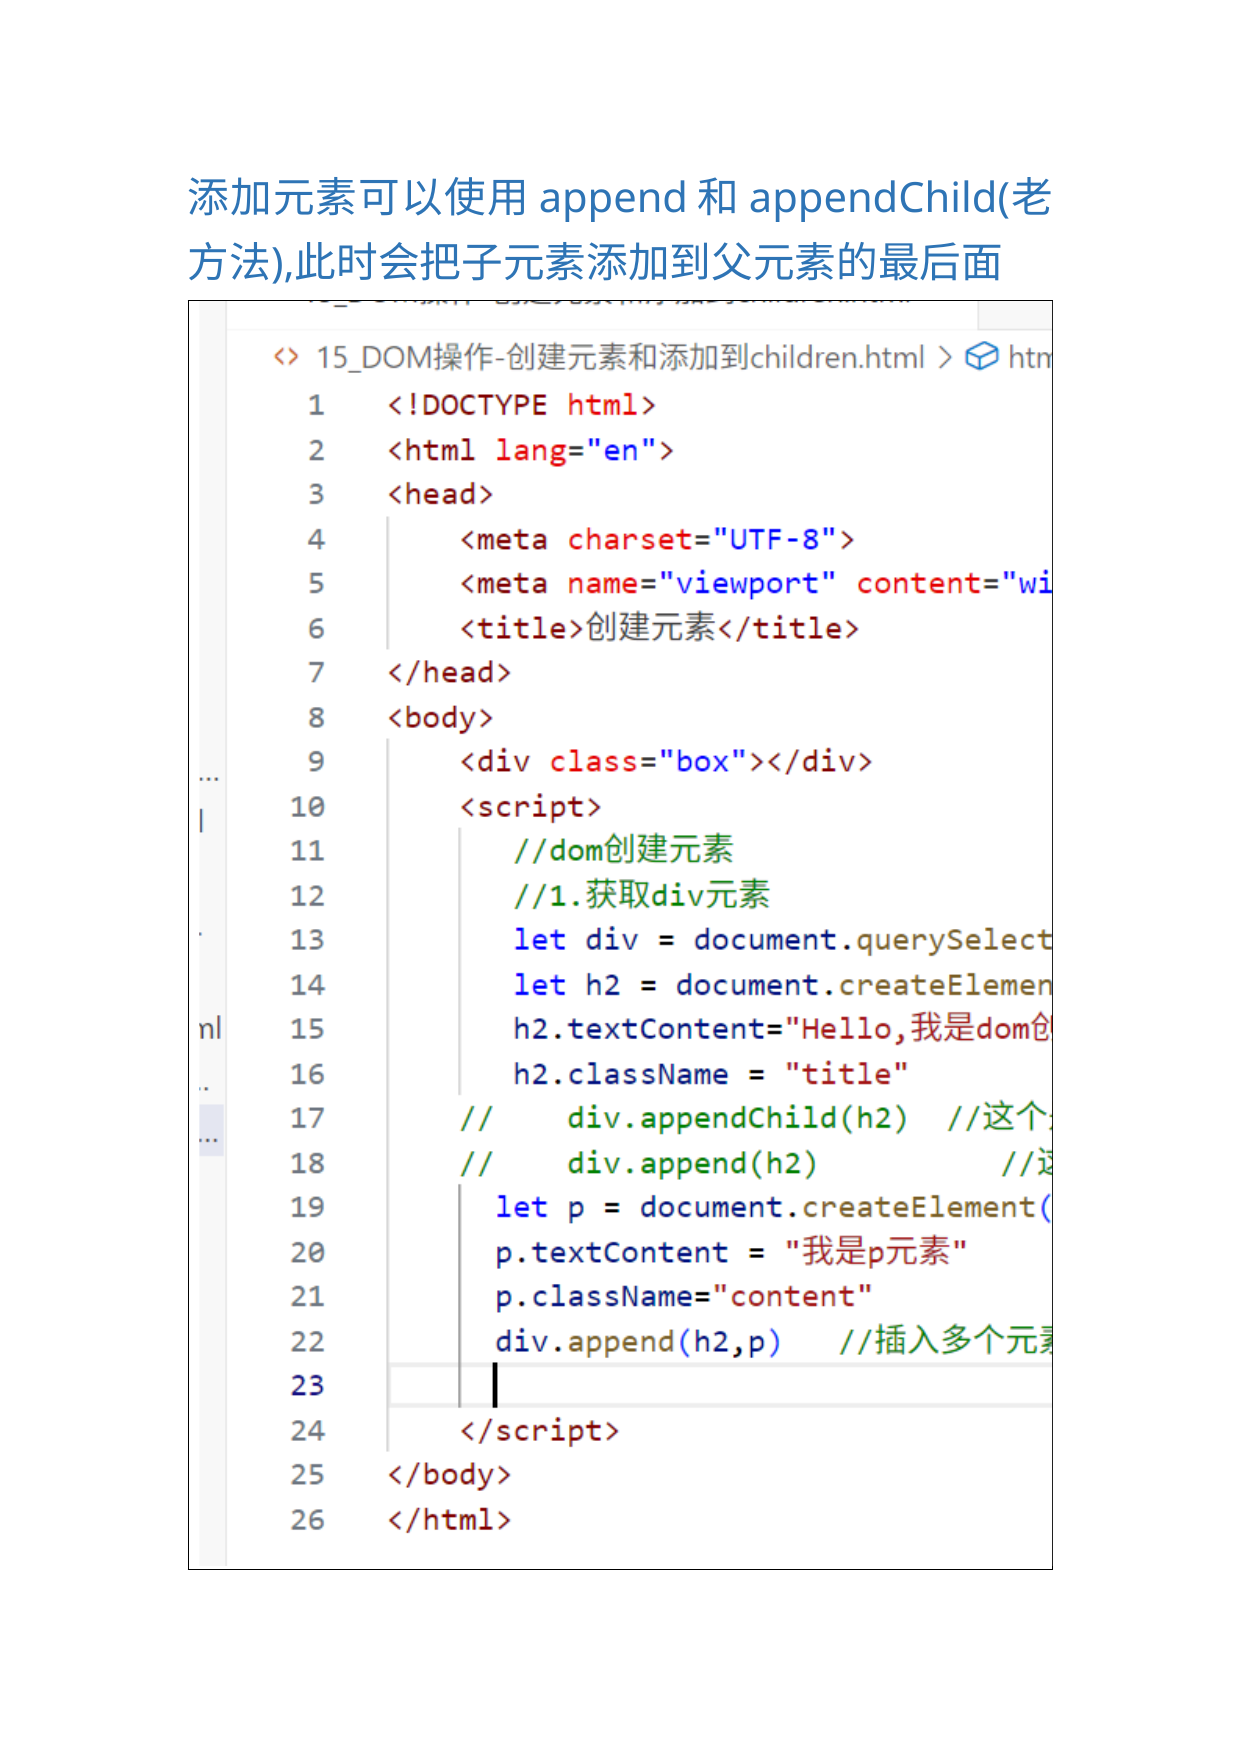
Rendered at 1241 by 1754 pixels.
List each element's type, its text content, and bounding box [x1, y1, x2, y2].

table_header [189, 301, 1052, 1569]
picture [199, 301, 1053, 1566]
subtitle 添加元素可以使用append和appendChild(老方法),此时会把子元素添加到父元素的最后面 [187, 162, 1053, 292]
